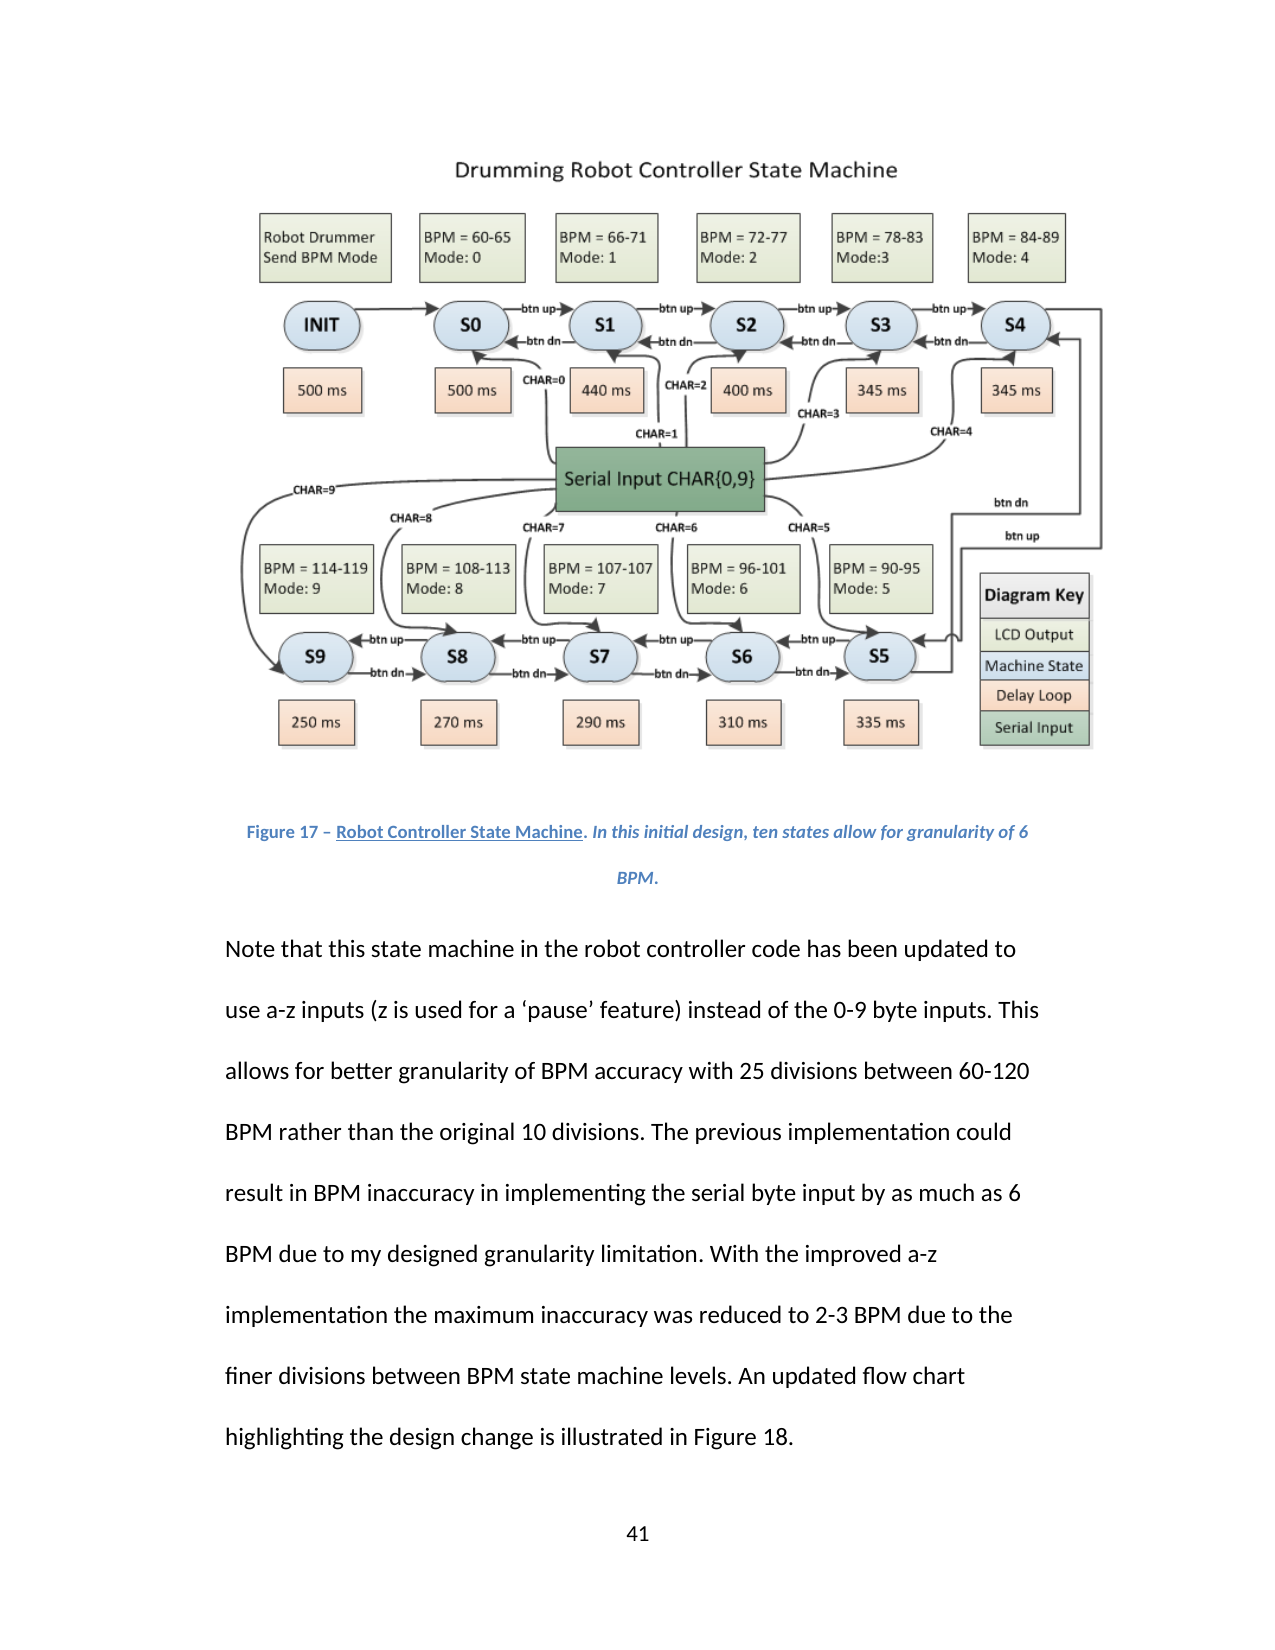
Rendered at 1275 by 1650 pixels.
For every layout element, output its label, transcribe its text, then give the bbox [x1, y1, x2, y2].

text Figure 17 – Robot Controller State Machine. In this initial design, ten states allow for granularity of 6 BPM. [225, 821, 1050, 889]
text Note that this state machine in the robot controller code has been updated to use a-z inputs (z is used for a ‘pause’ feature) instead of the 0-9 byte inputs. This allows for better granularity of BPM accuracy with 25 divisions between 60-120 BPM rather than the original 10 divisions. The previous implementation could result in BPM inaccuracy in implementing the serial byte input by as much as 6 BPM due to my designed granularity limitation. With the improved a-z implementation the maximum inaccuracy was reduced to 2-3 BPM due to the finer divisions between BPM state machine levels. An updated flow chart highlighting the design change is illustrated in Figure 18. [225, 933, 1050, 1452]
picture [225, 150, 1129, 772]
